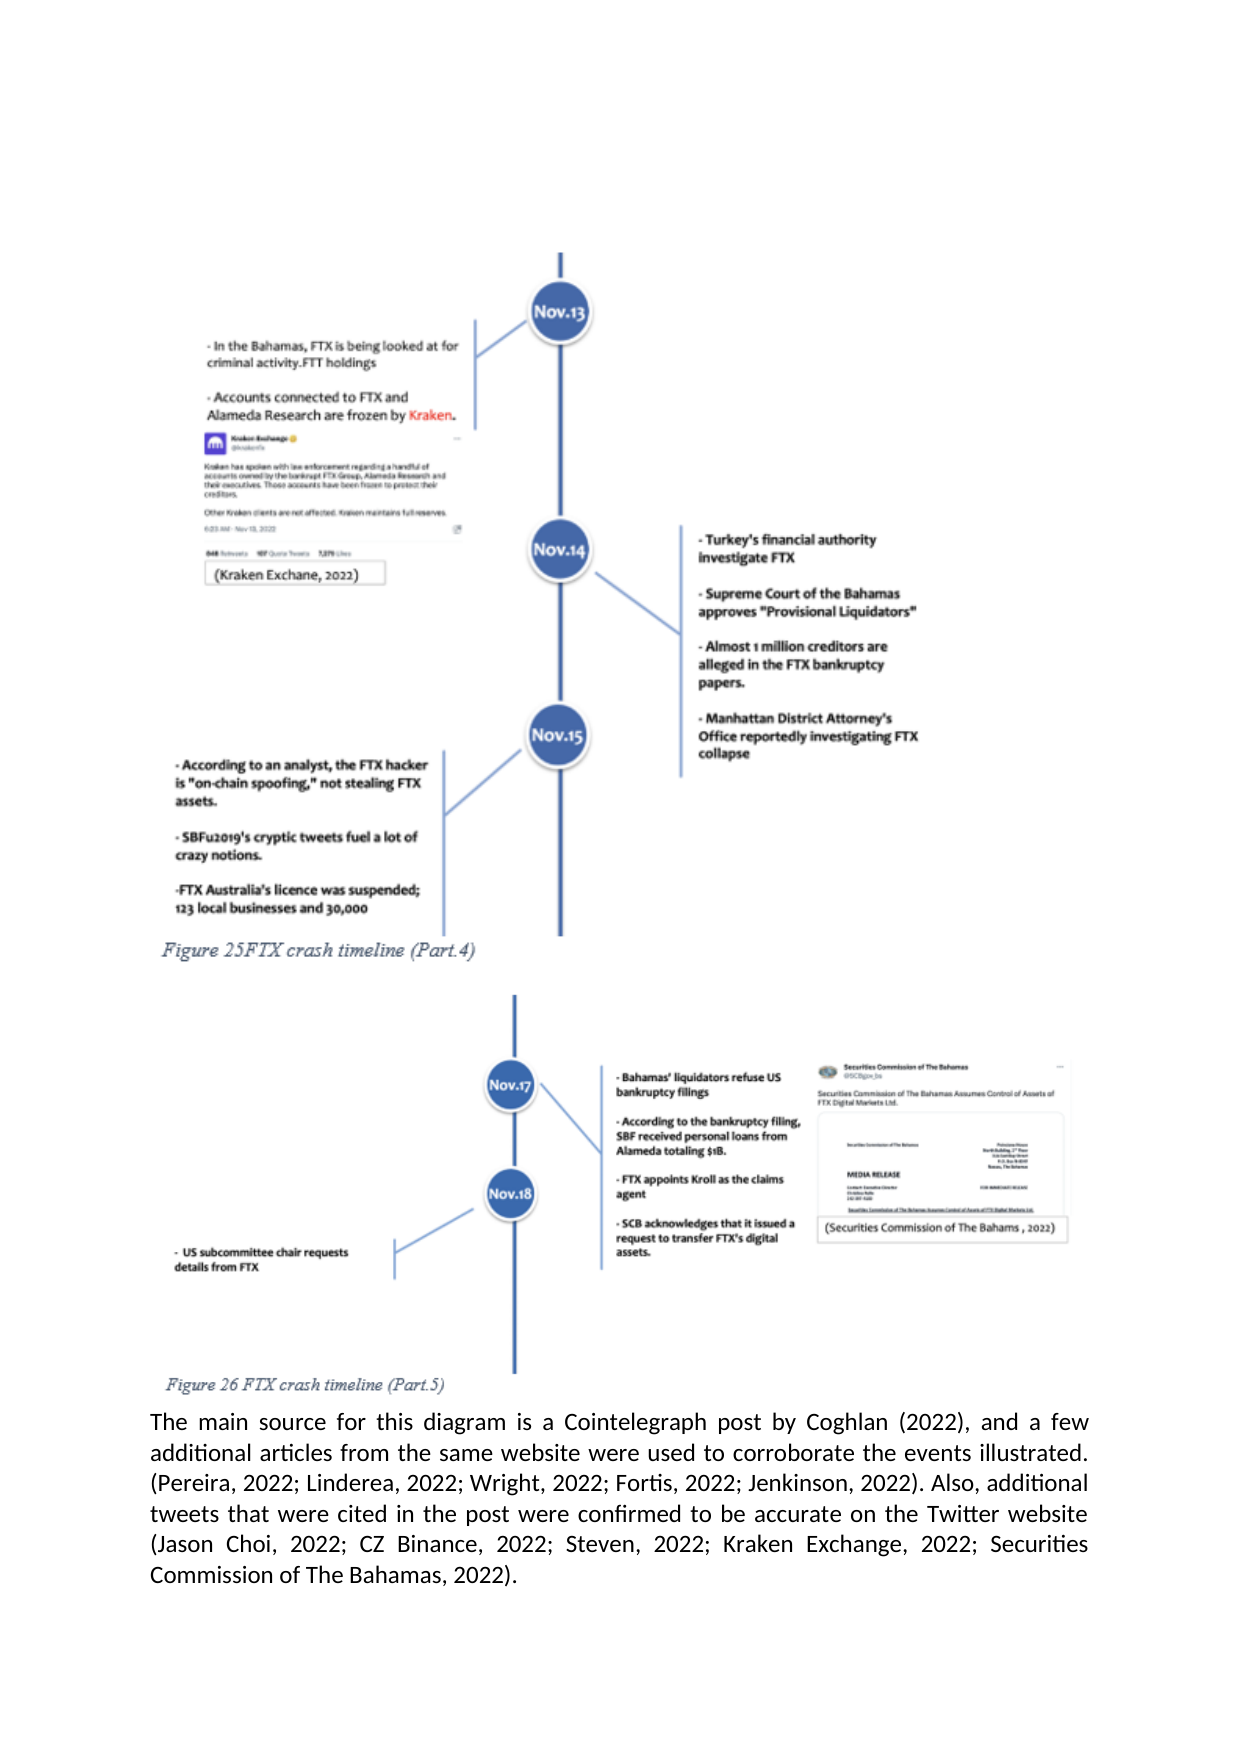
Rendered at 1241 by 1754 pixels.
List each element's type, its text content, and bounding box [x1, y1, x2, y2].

picture [150, 209, 965, 971]
text The main source for this diagram is a Cointelegraph post by Coghlan (2022), and a few additional articles from the same website were used to corroborate the events illustrated. (Pereira, 2022; Linderea, 2022; Wright, 2022; Fortis, 2022; Jenkinson, 2022). Also, additional tweets that were cited in the post were confirmed to be accurate on the Twitter website (Jason Choi, 2022; CZ Binance, 2022; Steven, 2022; Kraken Exchange, 2022; Securities Commission of The Bahamas, 2022). [150, 1407, 1090, 1590]
picture [150, 991, 1091, 1407]
